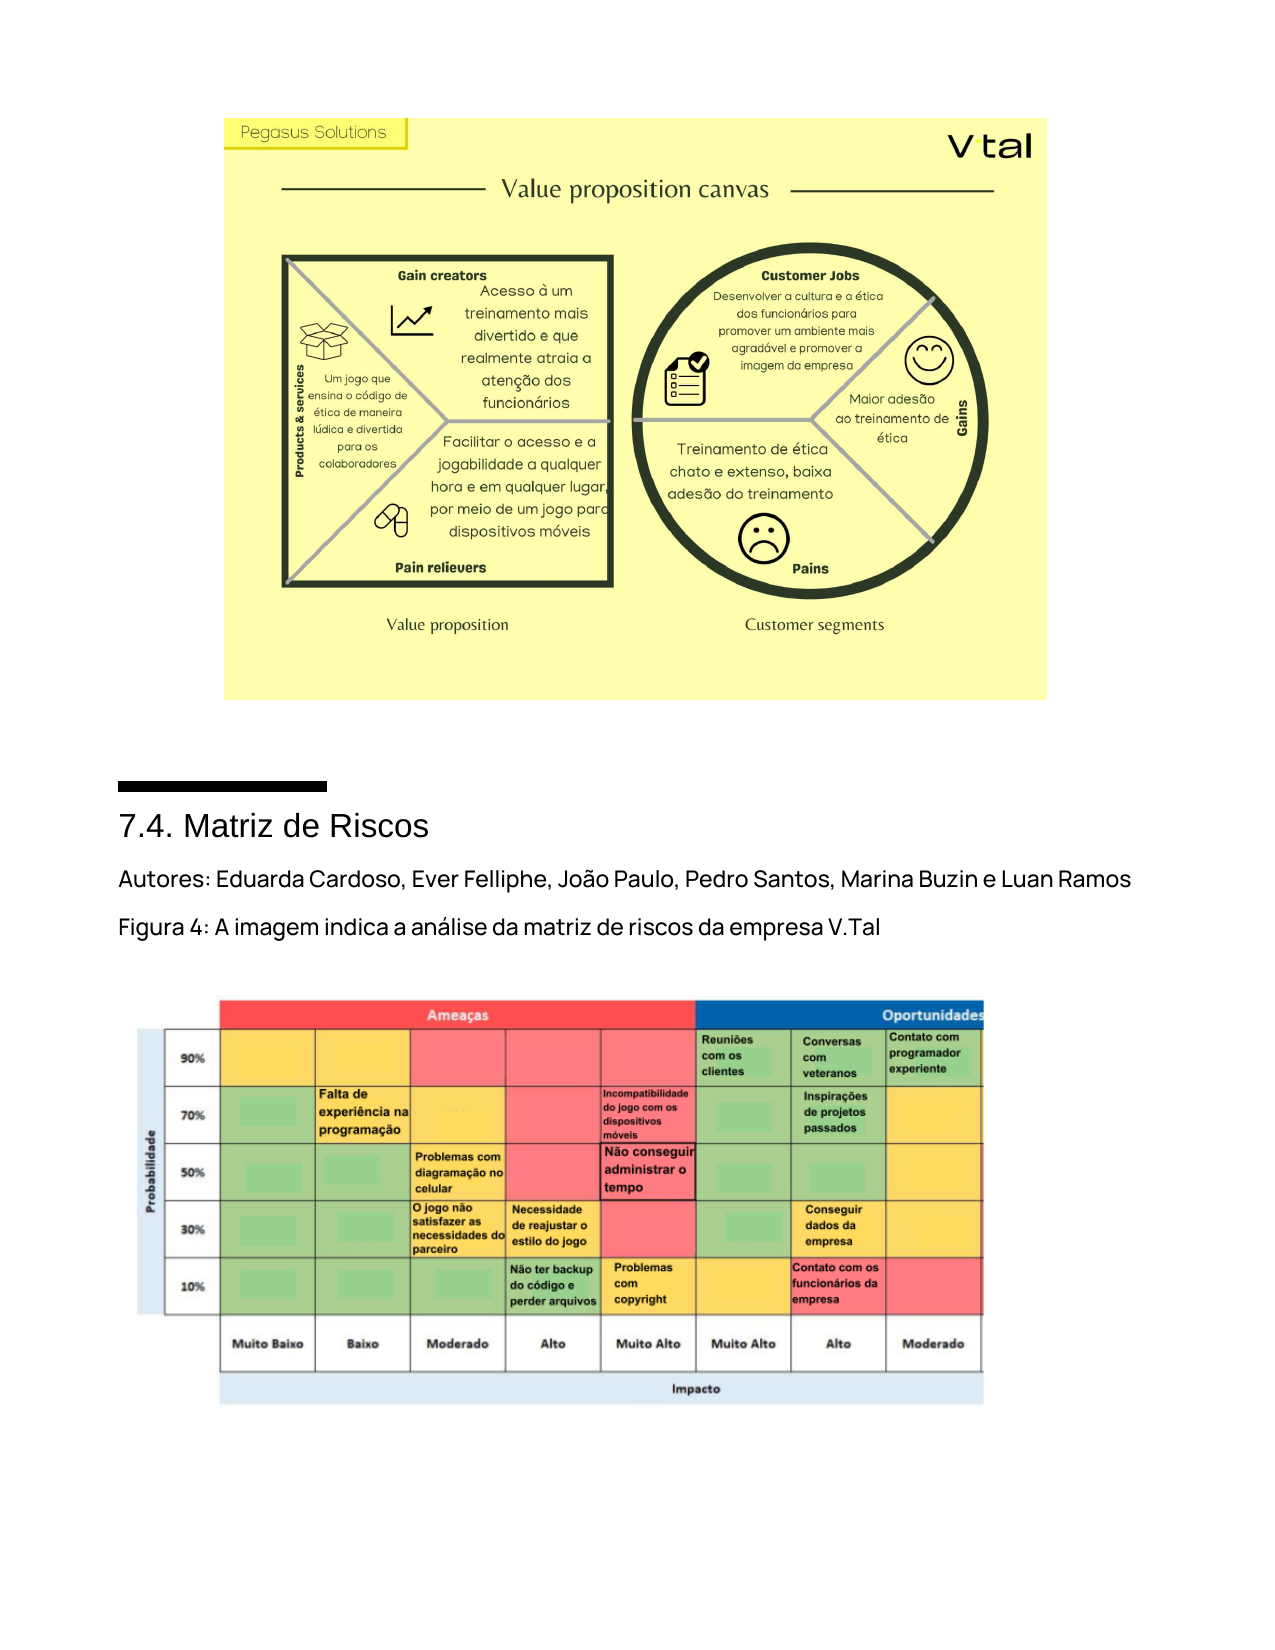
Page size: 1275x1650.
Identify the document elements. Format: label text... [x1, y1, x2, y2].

text Autores: Eduarda Cardoso, Ever Felliphe, João Paulo, Pedro Santos, Marina Buzin e Luan Ramos [118, 863, 1152, 894]
picture [136, 978, 984, 1409]
picture [223, 118, 1047, 700]
text Figura 4: A imagem indica a análise da matriz de riscos da empresa V.Tal [118, 911, 1152, 943]
subtitle 7.4. Matriz de Riscos [118, 806, 1152, 844]
